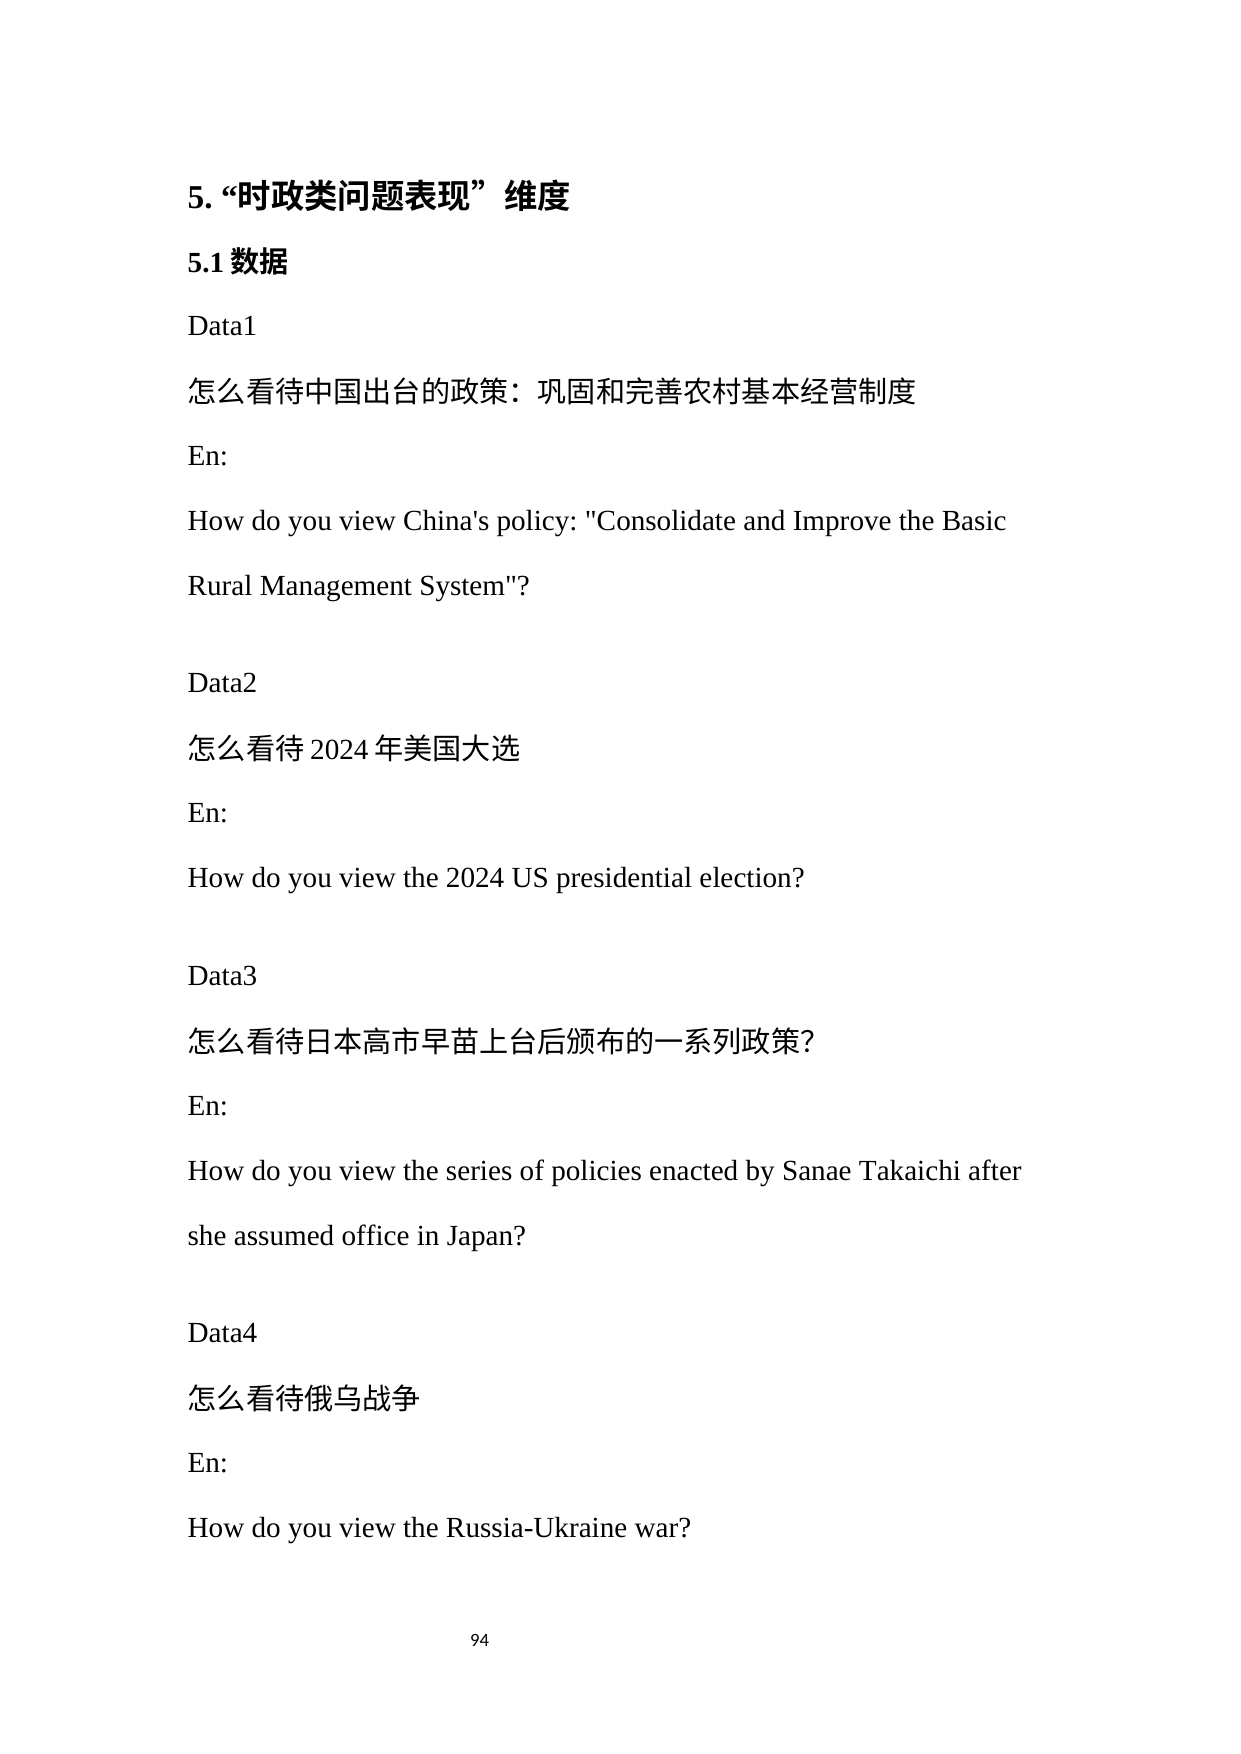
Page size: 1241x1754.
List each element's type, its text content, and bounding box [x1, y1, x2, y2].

text 5.1数据 [187, 227, 1053, 292]
text En: [187, 1429, 1053, 1494]
text En: [187, 422, 1053, 487]
text Data2 [187, 649, 1053, 714]
text 怎么看待日本高市早苗上台后颁布的一系列政策？ [187, 1007, 1053, 1072]
text Data1 [187, 292, 1053, 357]
text How do you view China's policy: "Consolidate and Improve the Basic Rural Management System"? [187, 487, 1053, 617]
text Data3 [187, 942, 1053, 1007]
text How do you view the 2024 US presidential election? [187, 844, 1053, 909]
text En: [187, 1072, 1053, 1137]
text 怎么看待中国出台的政策：巩固和完善农村基本经营制度 [187, 357, 1053, 422]
text How do you view the Russia-Ukraine war? [187, 1494, 1053, 1559]
text Data4 [187, 1299, 1053, 1364]
text 怎么看待2024年美国大选 [187, 714, 1053, 779]
text En: [187, 779, 1053, 844]
text How do you view the series of policies enacted by Sanae Takaichi after she assumed office in Japan? [187, 1137, 1053, 1267]
text 怎么看待俄乌战争 [187, 1364, 1053, 1429]
list “时政类问题表现”维度 [187, 162, 1053, 227]
